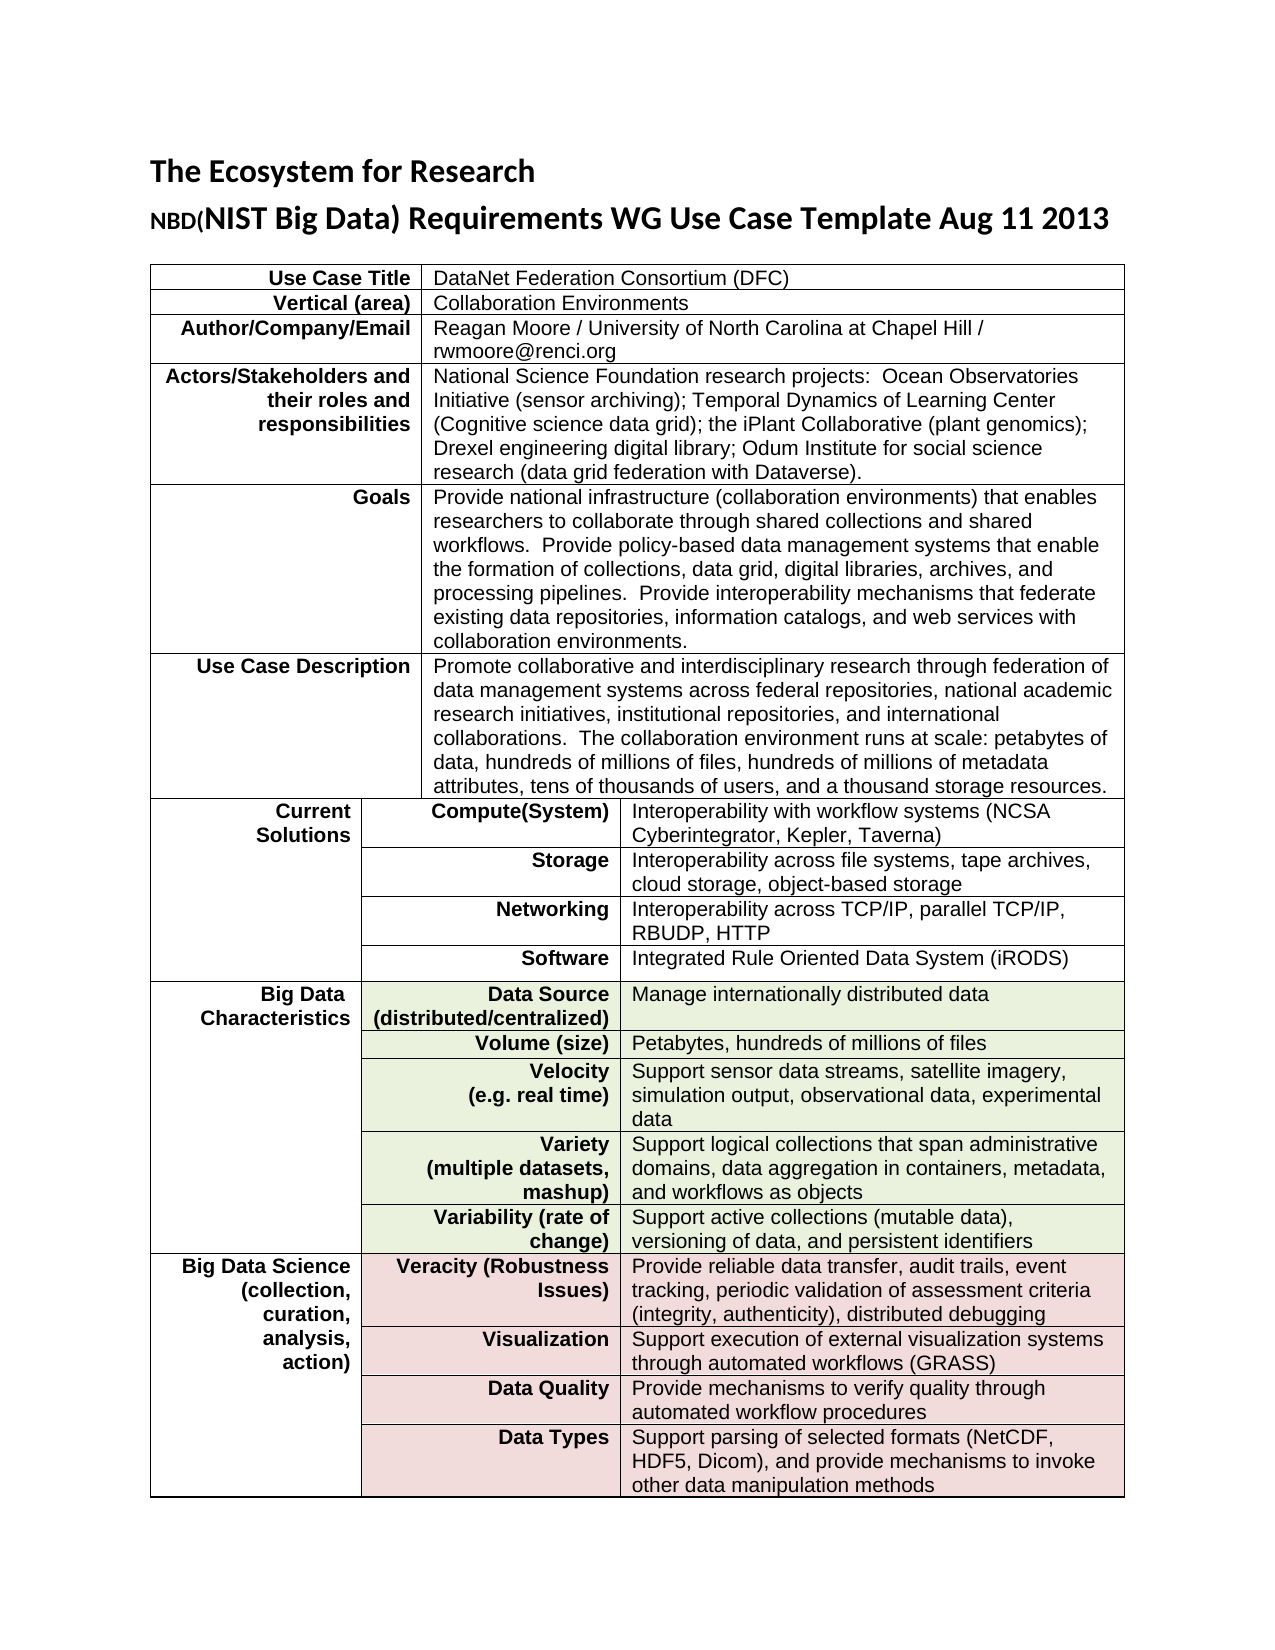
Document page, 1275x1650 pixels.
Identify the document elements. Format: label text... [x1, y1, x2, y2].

table_cell Vertical (area) [151, 290, 421, 314]
table_cell Use Case Description [151, 654, 421, 798]
table_cell Interoperability with workflow systems (NCSA Cyberintegrator, Kepler, Taverna) [621, 799, 1124, 847]
table_cell Petabytes, hundreds of millions of files [621, 1031, 1124, 1058]
table_cell Volume (size) [362, 1031, 620, 1058]
table_cell Actors/Stakeholders and their roles and responsibilities [151, 364, 421, 484]
table_cell Data Quality [362, 1376, 620, 1423]
table_cell Data Source (distributed/centralized) [362, 982, 620, 1030]
table_cell Reagan Moore / University of North Carolina at Chapel Hill / rwmoore@renci.org [422, 315, 1124, 363]
table_cell Data Types [362, 1425, 620, 1496]
table_cell Provide mechanisms to verify quality through automated workflow procedures [621, 1376, 1124, 1423]
text The Ecosystem for Research NBD(NIST Big Data) Requirements WG Use Case Template Aug 11 2013 [150, 150, 1125, 237]
table_cell Manage internationally distributed data [621, 982, 1124, 1030]
table_cell Interoperability across TCP/IP, parallel TCP/IP, RBUDP, HTTP [621, 897, 1124, 944]
table_cell Software [362, 946, 620, 981]
table_cell Storage [362, 848, 620, 896]
table_header DataNet Federation Consortium (DFC) [422, 265, 1124, 289]
table_cell Current Solutions [151, 799, 361, 981]
table_cell Integrated Rule Oriented Data System (iRODS) [621, 946, 1124, 981]
table_cell Goals [151, 485, 421, 653]
table_cell Big Data Science (collection, curation, analysis, action) [151, 1254, 361, 1496]
table_cell Author/Company/Email [151, 315, 421, 363]
table_cell Collaboration Environments [422, 290, 1124, 314]
table_cell Support logical collections that span administrative domains, data aggregation in containers, metadata, and workflows as objects [621, 1132, 1124, 1204]
table_cell Variety (multiple datasets, mashup) [362, 1132, 620, 1204]
table_cell Visualization [362, 1327, 620, 1374]
table_cell Promote collaborative and interdisciplinary research through federation of data management systems across federal repositories, national academic research initiatives, institutional repositories, and international collaborations. The collaboration environment runs at scale: petabytes of data, hundreds of millions of files, hundreds of millions of metadata attributes, tens of thousands of users, and a thousand storage resources. [422, 654, 1124, 798]
table_cell Compute(System) [362, 799, 620, 847]
table_header Use Case Title [151, 265, 421, 289]
table_cell Big Data Characteristics [151, 982, 361, 1253]
table_cell Variability (rate of change) [362, 1205, 620, 1253]
table_cell Support sensor data streams, satellite imagery, simulation output, observational data, experimental data [621, 1059, 1124, 1131]
table_cell Velocity (e.g. real time) [362, 1059, 620, 1131]
table_cell Provide national infrastructure (collaboration environments) that enables researchers to collaborate through shared collections and shared workflows. Provide policy-based data management systems that enable the formation of collections, data grid, digital libraries, archives, and processing pipelines. Provide interoperability mechanisms that federate existing data repositories, information catalogs, and web services with collaboration environments. [422, 485, 1124, 653]
table_cell Interoperability across file systems, tape archives, cloud storage, object-based storage [621, 848, 1124, 896]
table_cell Provide reliable data transfer, audit trails, event tracking, periodic validation of assessment criteria (integrity, authenticity), distributed debugging [621, 1254, 1124, 1326]
table_cell Support execution of external visualization systems through automated workflows (GRASS) [621, 1327, 1124, 1374]
table_cell Support parsing of selected formats (NetCDF, HDF5, Dicom), and provide mechanisms to invoke other data manipulation methods [621, 1425, 1124, 1496]
table_cell Veracity (Robustness Issues) [362, 1254, 620, 1326]
table_cell Networking [362, 897, 620, 944]
table_cell National Science Foundation research projects: Ocean Observatories Initiative (sensor archiving); Temporal Dynamics of Learning Center (Cognitive science data grid); the iPlant Collaborative (plant genomics); Drexel engineering digital library; Odum Institute for social science research (data grid federation with Dataverse). [422, 364, 1124, 484]
table_cell Support active collections (mutable data), versioning of data, and persistent identifiers [621, 1205, 1124, 1253]
